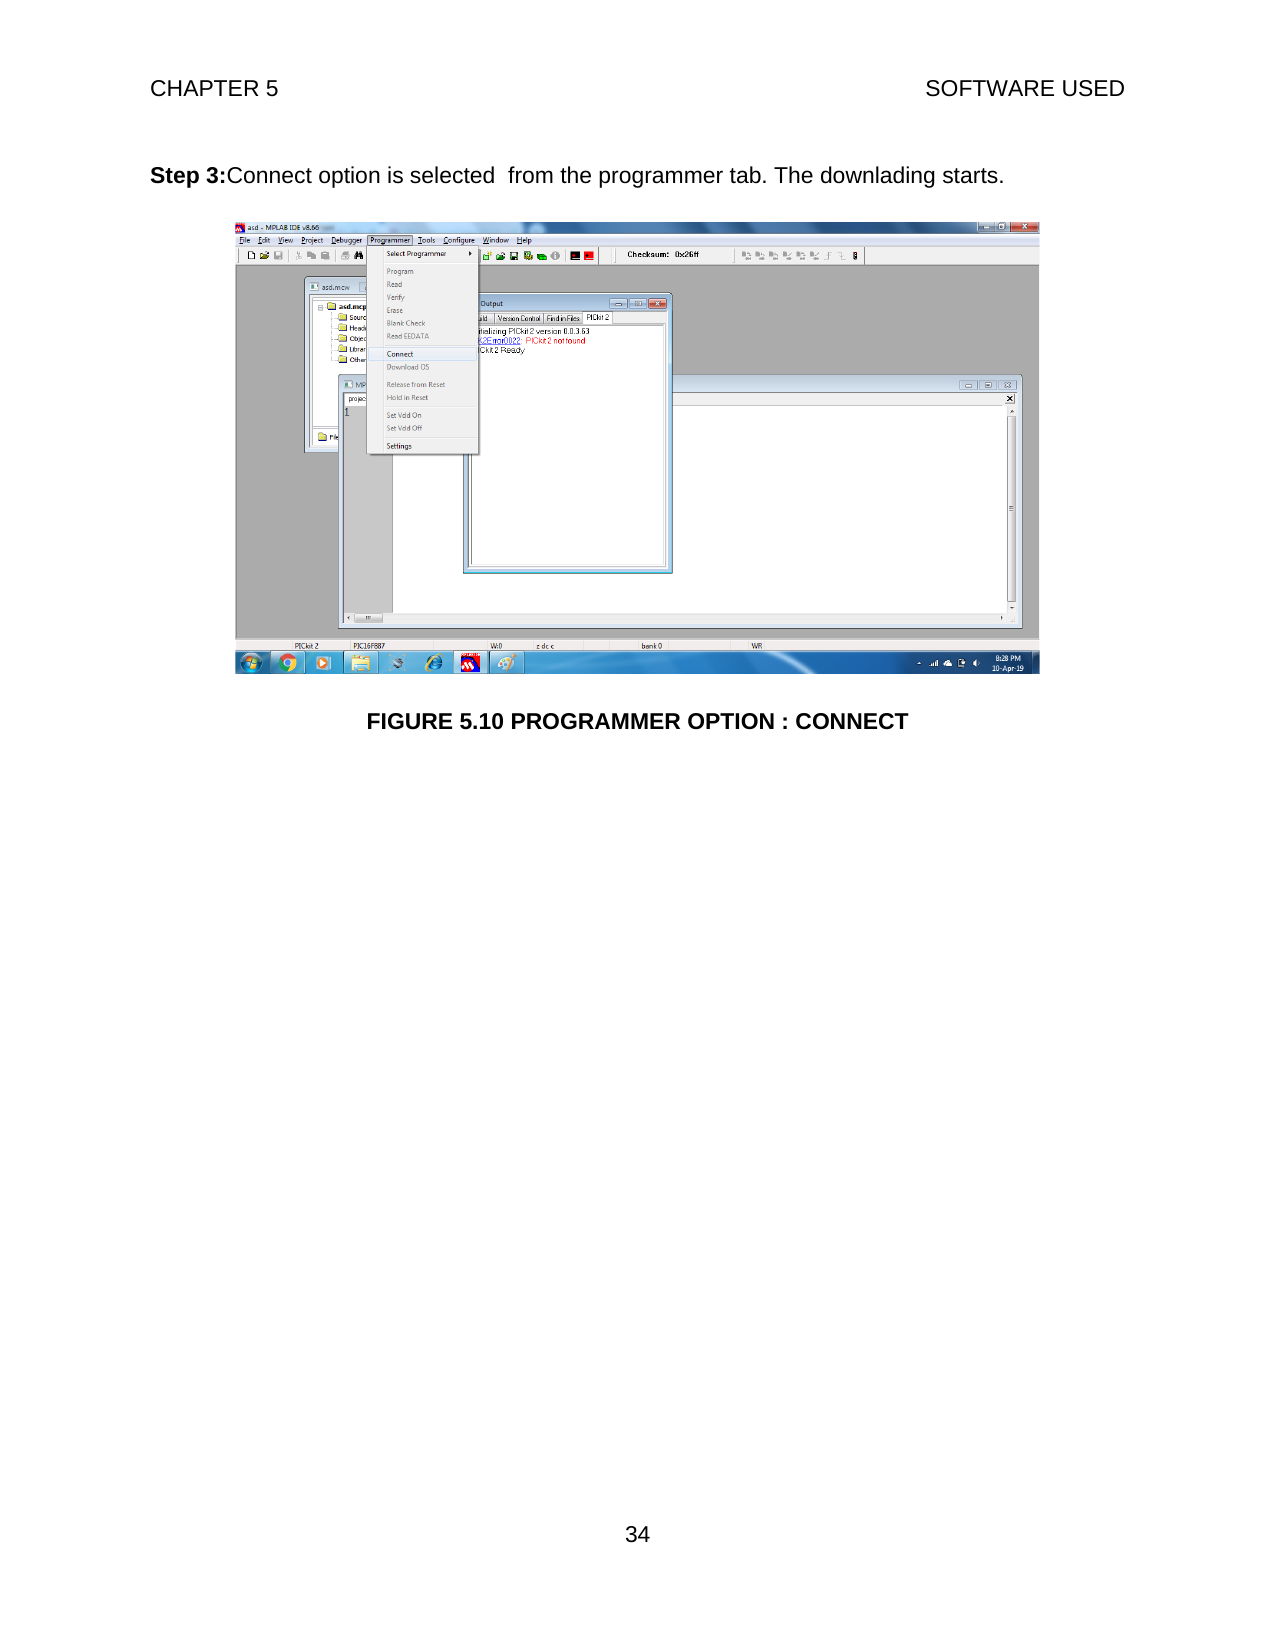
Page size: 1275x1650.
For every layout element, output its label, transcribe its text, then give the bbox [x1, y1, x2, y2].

text FIGURE 5.10 PROGRAMMER OPTION : CONNECT [150, 708, 1125, 734]
text Step 3:Connect option is selected from the programmer tab. The downlading starts. [150, 162, 1125, 188]
picture [235, 222, 1040, 674]
